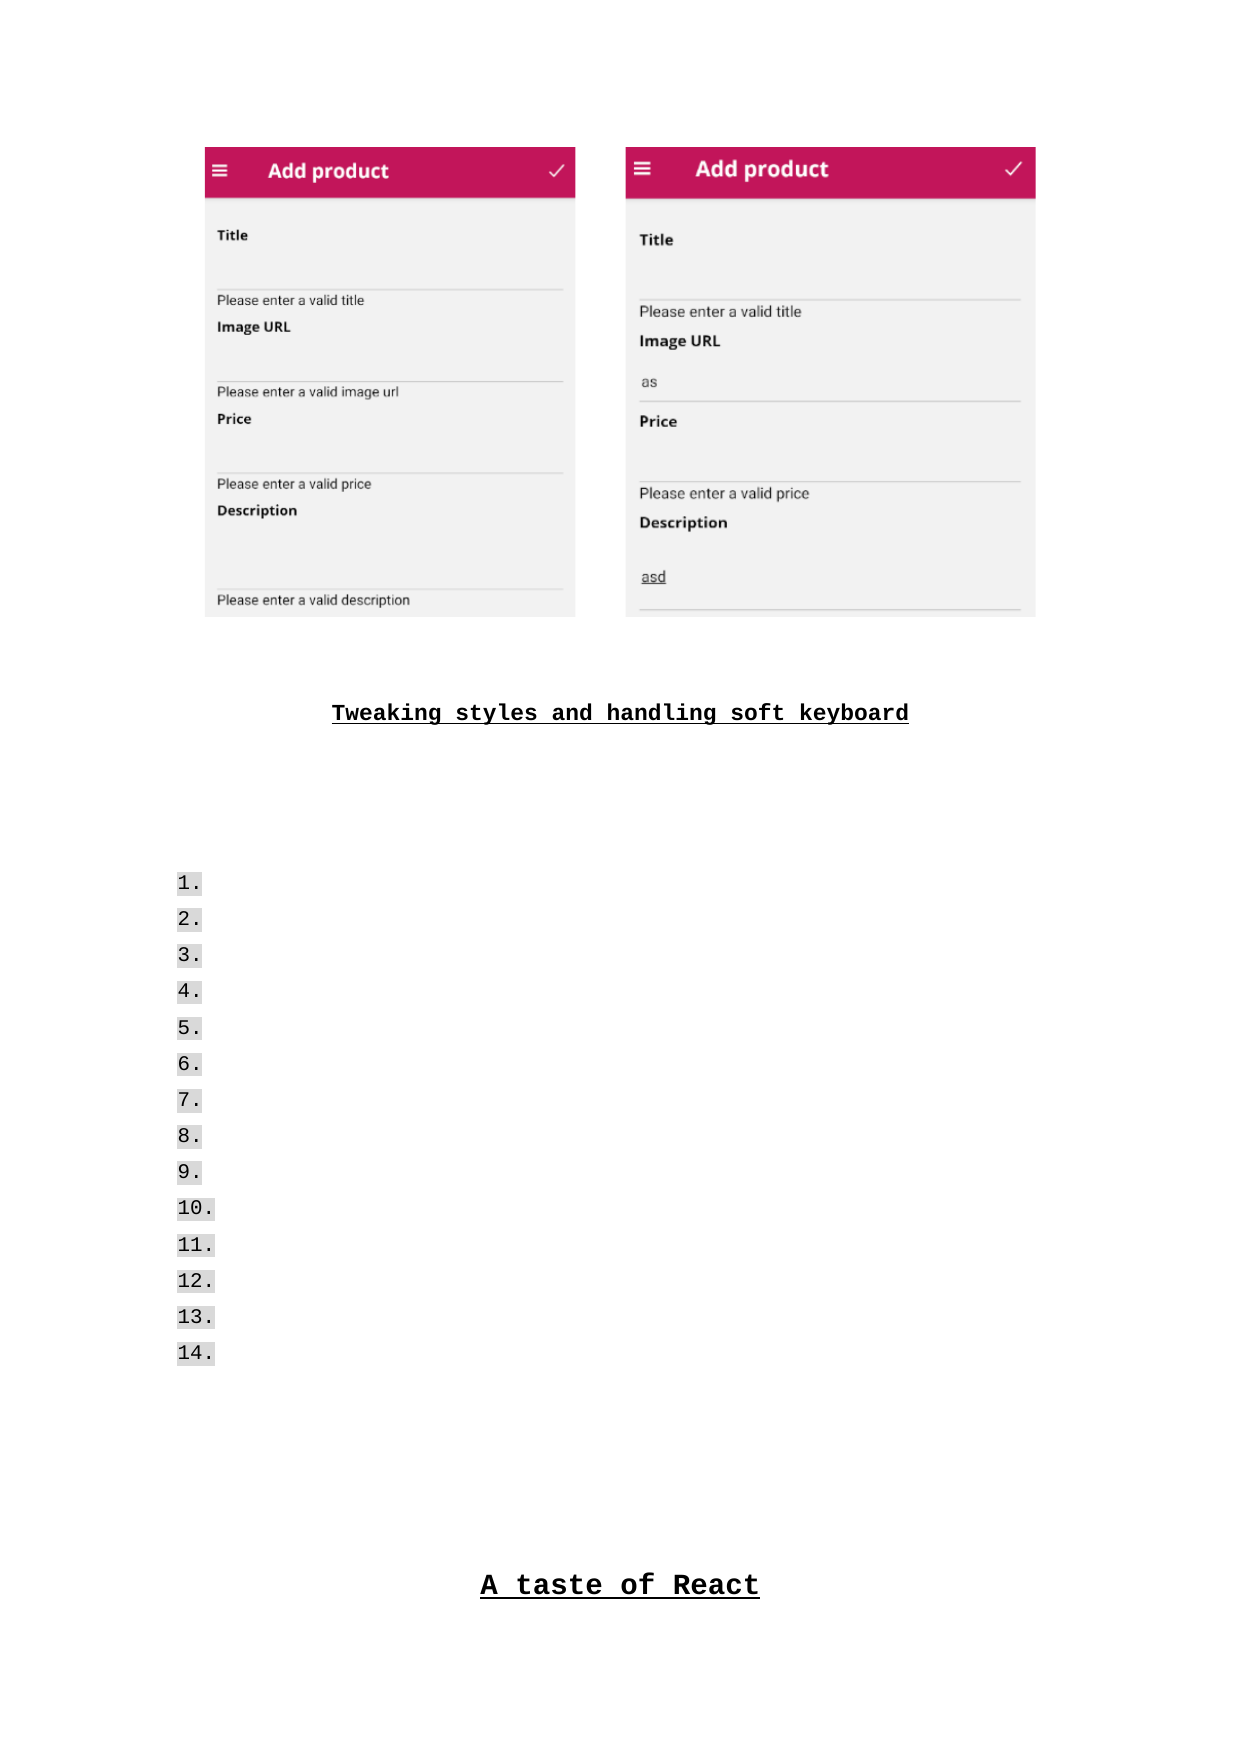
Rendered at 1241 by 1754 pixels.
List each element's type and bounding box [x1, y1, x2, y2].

picture [625, 147, 1036, 617]
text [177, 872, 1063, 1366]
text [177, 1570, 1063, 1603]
picture [204, 147, 576, 617]
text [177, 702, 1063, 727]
